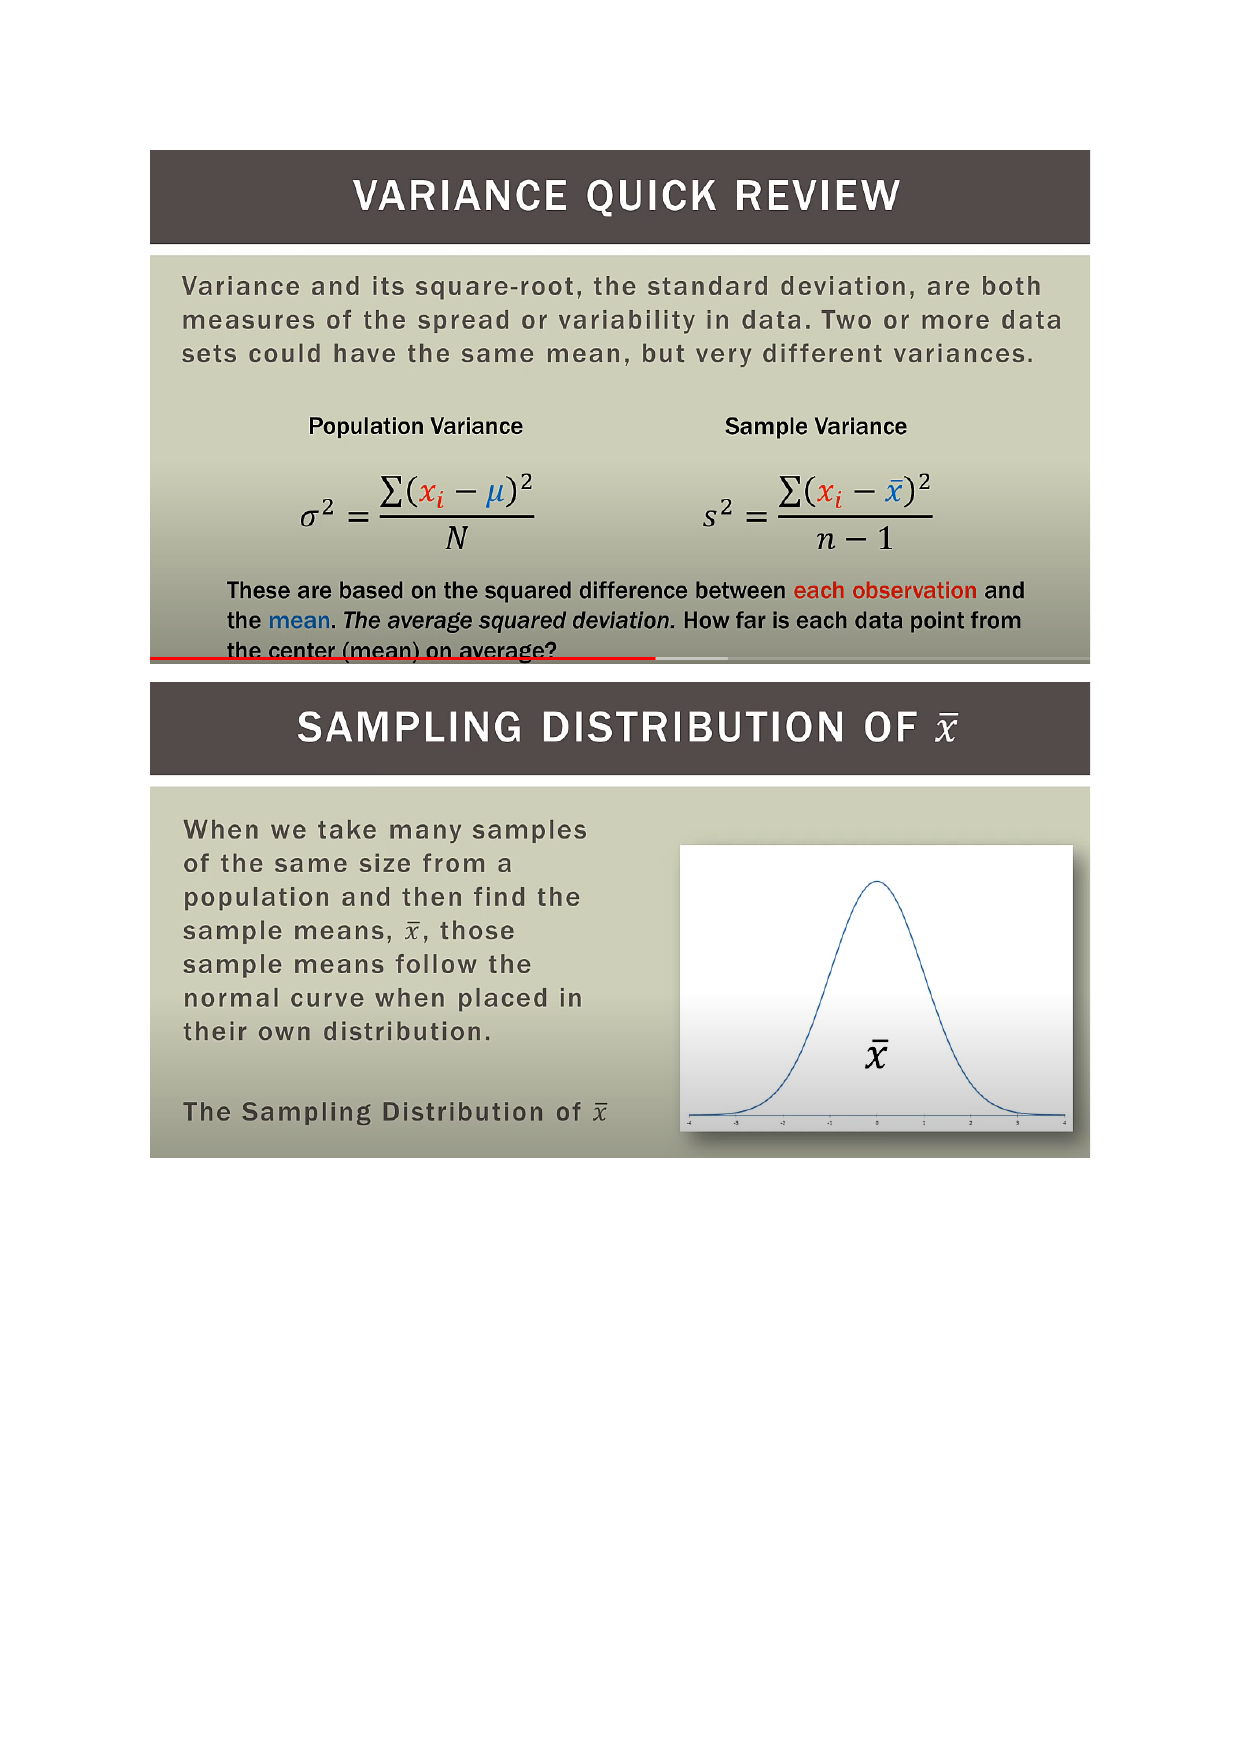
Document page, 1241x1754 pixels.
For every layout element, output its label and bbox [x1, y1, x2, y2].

picture [150, 682, 1091, 1158]
picture [150, 150, 1091, 664]
